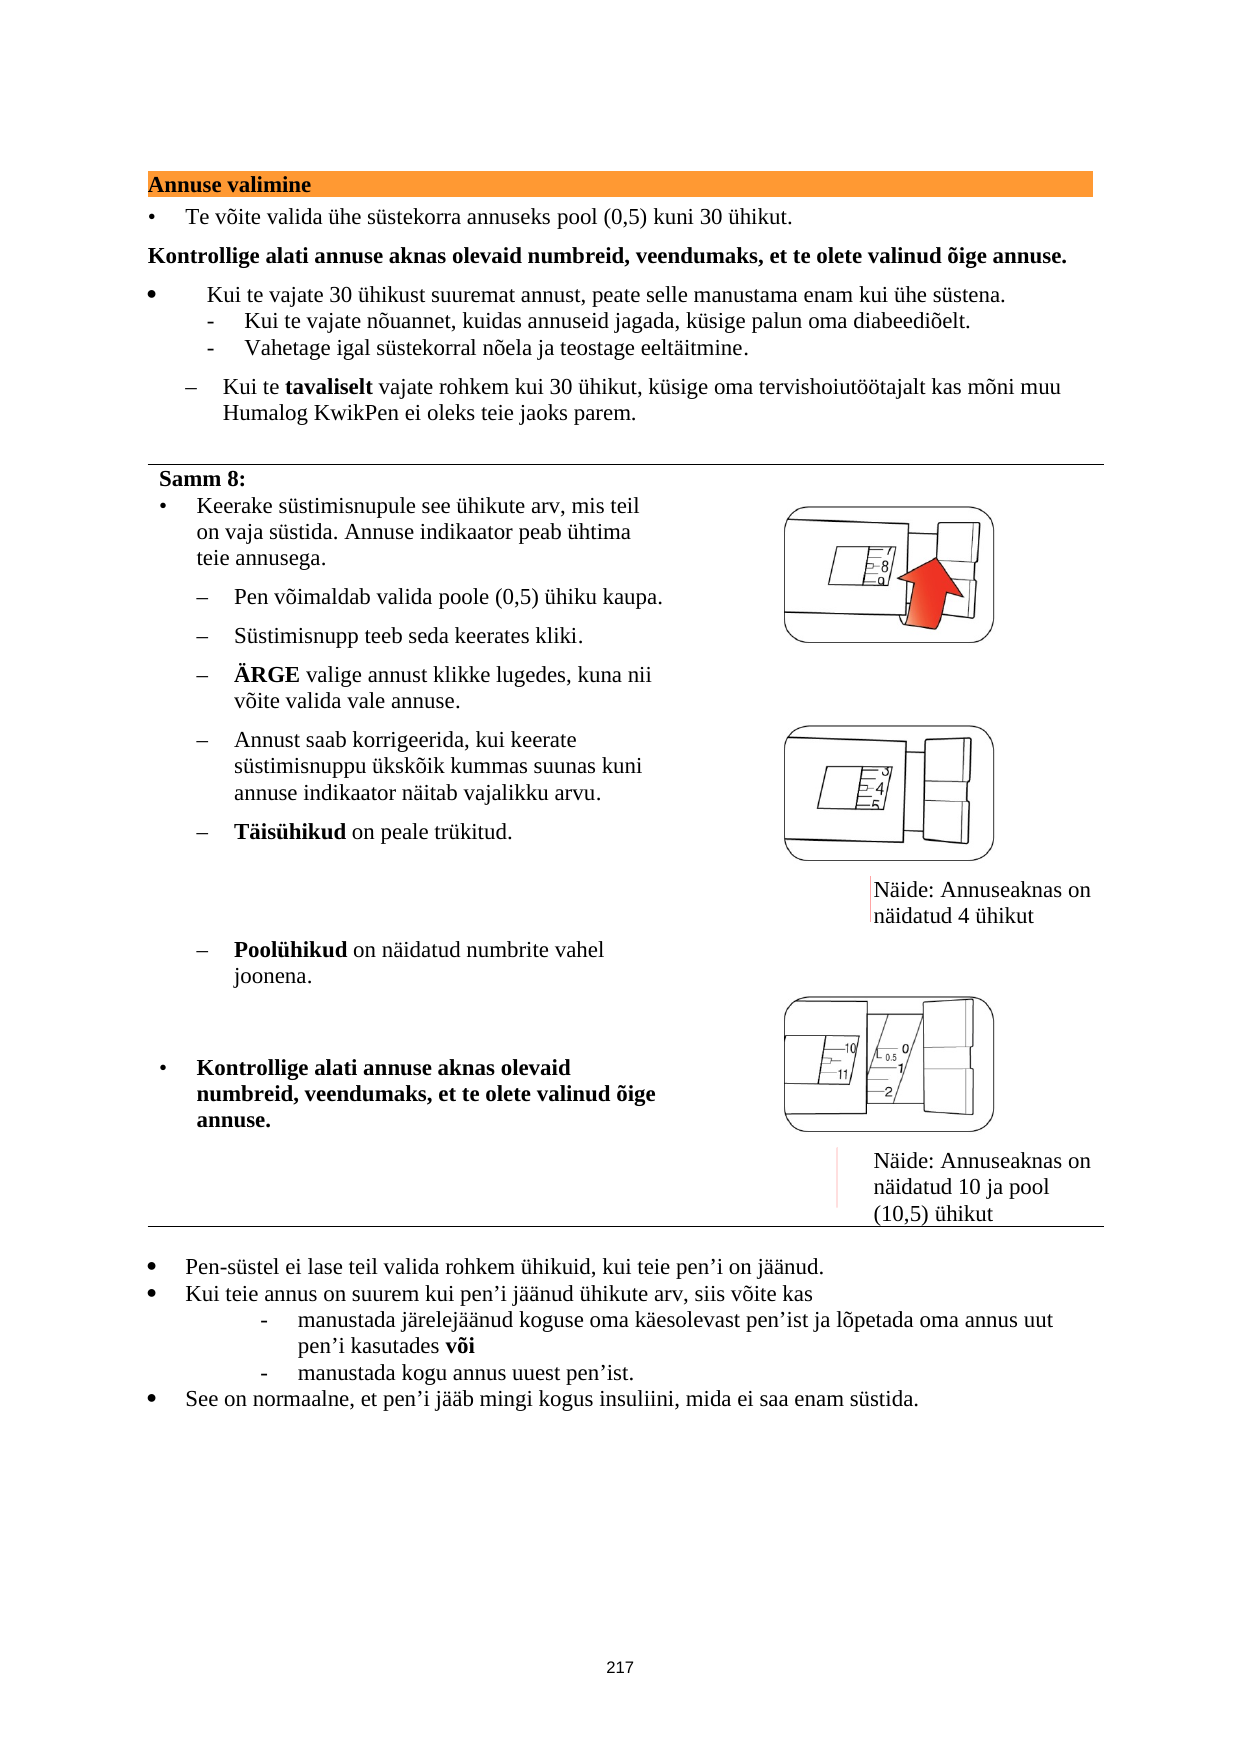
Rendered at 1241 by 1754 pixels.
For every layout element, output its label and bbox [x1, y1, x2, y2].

picture [776, 491, 1002, 658]
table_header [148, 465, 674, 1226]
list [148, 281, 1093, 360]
picture [776, 981, 1002, 1147]
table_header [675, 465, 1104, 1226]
picture [776, 710, 1002, 876]
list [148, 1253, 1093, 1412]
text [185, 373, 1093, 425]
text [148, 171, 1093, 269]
